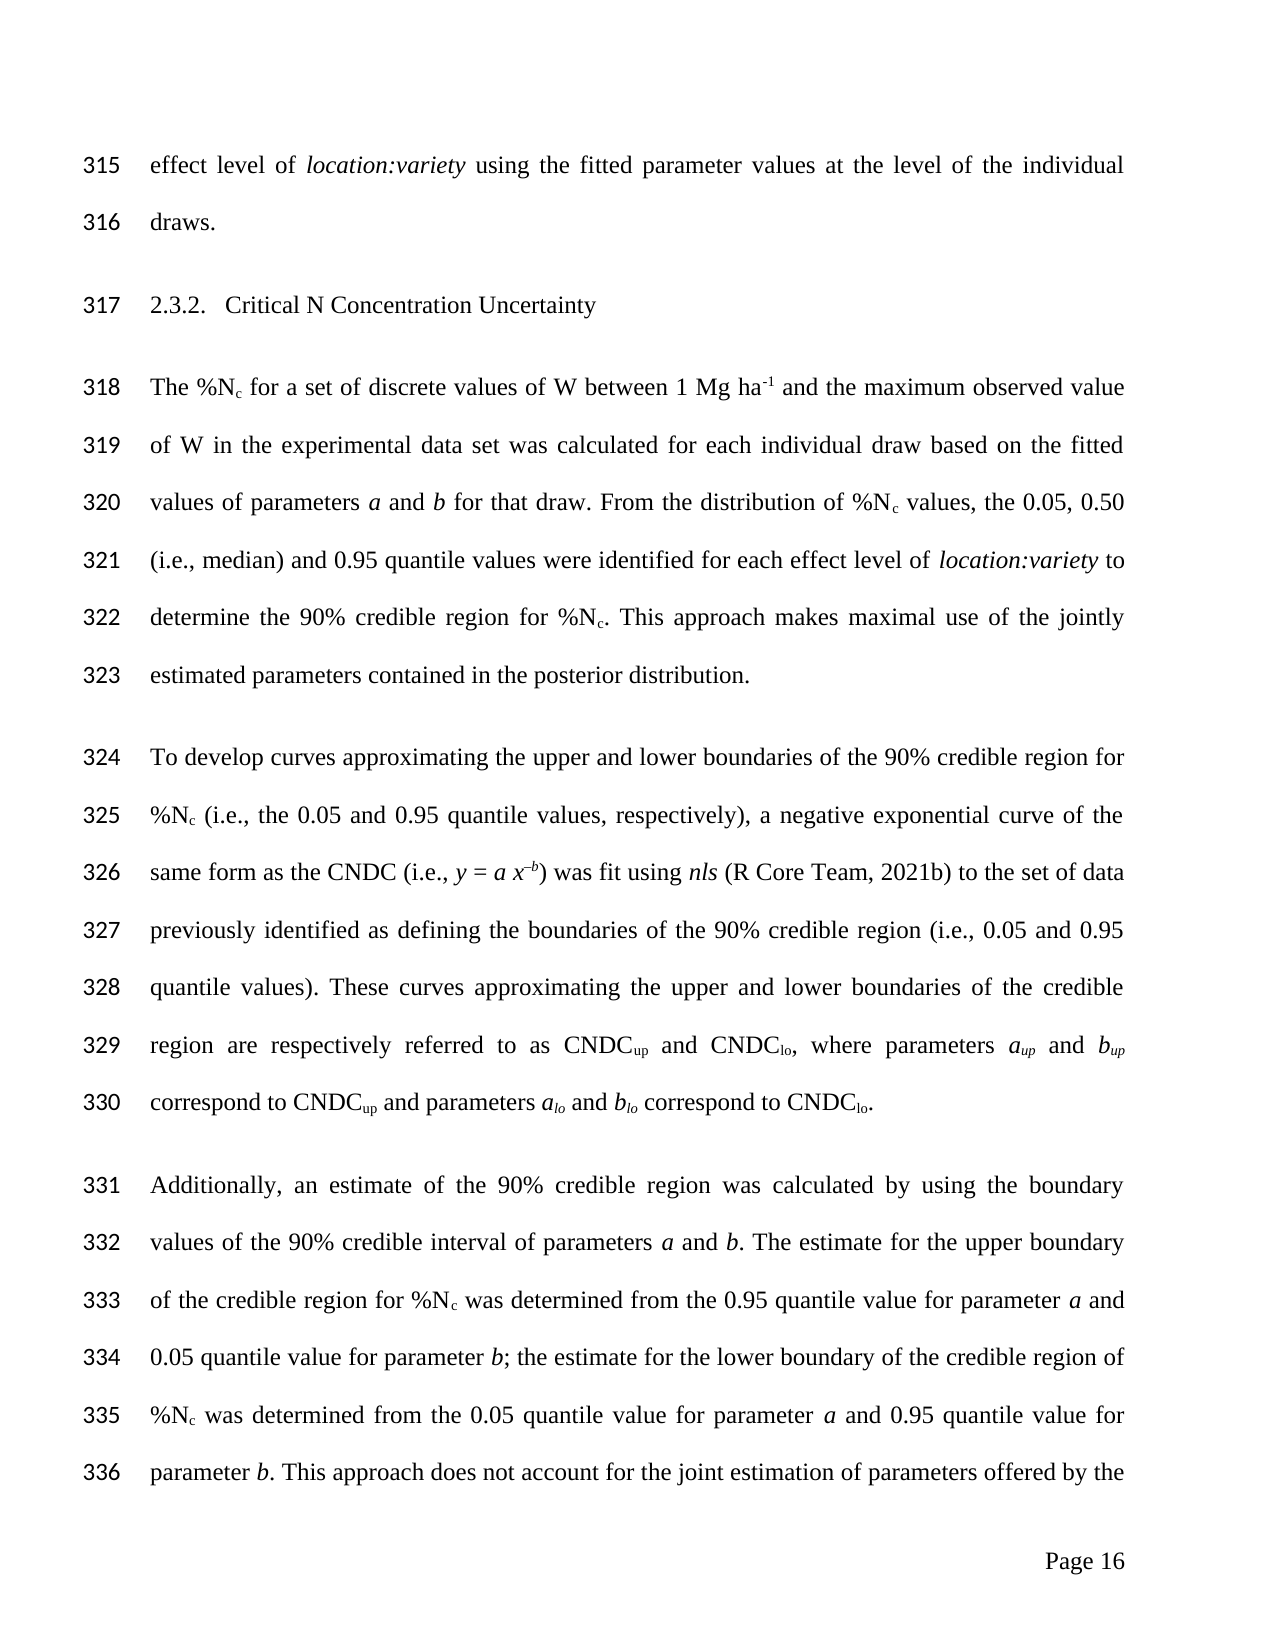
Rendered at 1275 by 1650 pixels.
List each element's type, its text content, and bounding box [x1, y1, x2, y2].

text To develop curves approximating the upper and lower boundaries of the 90% credible region for %Nc (i.e., the 0.05 and 0.95 quantile values, respectively), a negative exponential curve of the same form as the CNDC (i.e., y = a x–b) was fit using nls (R Core Team, 2021b) to the set of data previously identified as defining the boundaries of the 90% credible region (i.e., 0.05 and 0.95 quantile values). These curves approximating the upper and lower boundaries of the credible region are respectively referred to as CNDCup and CNDClo, where parameters aup and bup correspond to CNDCup and parameters alo and blo correspond to CNDClo. [150, 742, 1125, 1116]
text The %Nc for a set of discrete values of W between 1 Mg ha-1 and the maximum observed value of W in the experimental data set was calculated for each individual draw based on the fitted values of parameters a and b for that draw. From the distribution of %Nc values, the 0.05, 0.50 (i.e., median) and 0.95 quantile values were identified for each effect level of location:variety to determine the 90% credible region for %Nc. This approach makes maximal use of the jointly estimated parameters contained in the posterior distribution. [150, 372, 1125, 689]
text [150, 150, 1125, 236]
subtitle Critical N Concentration Uncertainty [150, 290, 1125, 319]
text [150, 1170, 1125, 1486]
